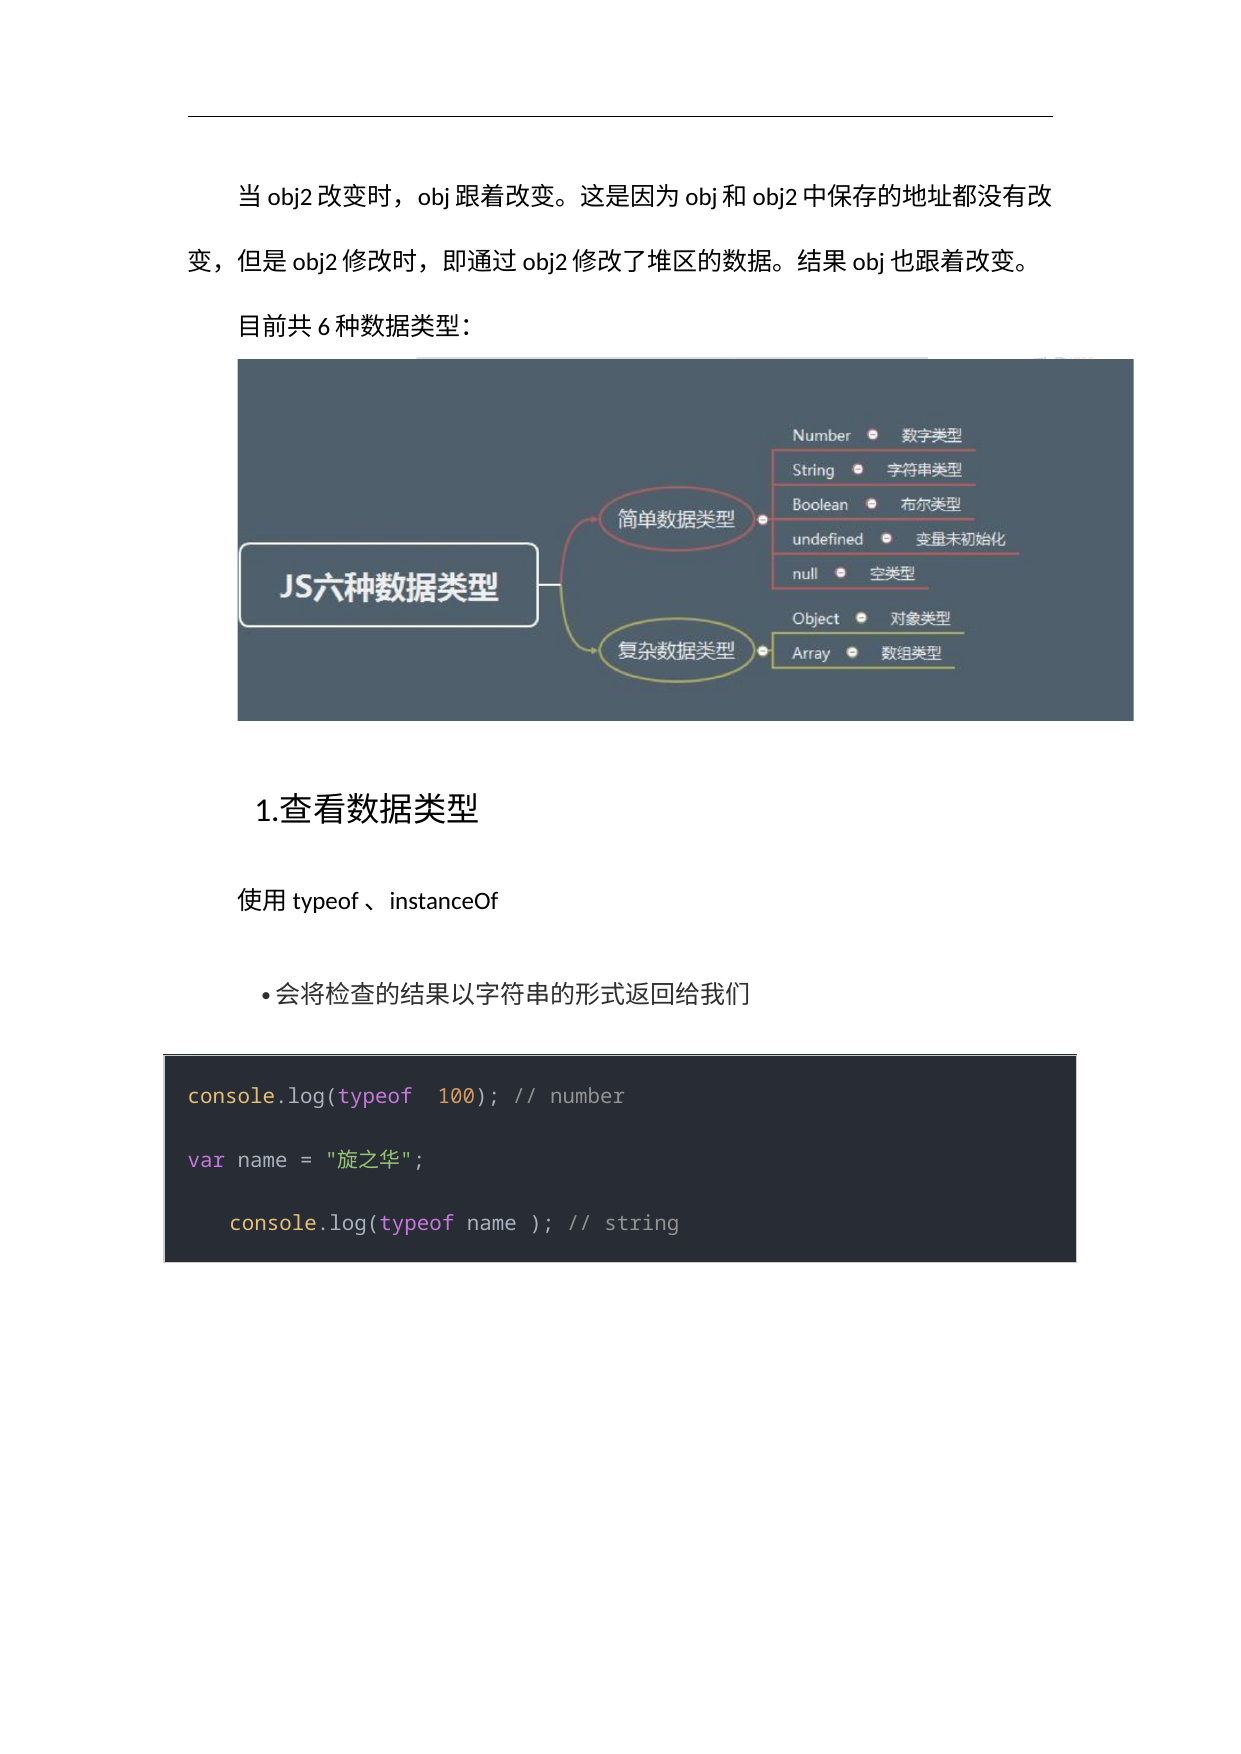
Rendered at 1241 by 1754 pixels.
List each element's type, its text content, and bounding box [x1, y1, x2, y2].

text 使用typeof 、instanceOf [187, 866, 1053, 931]
text 当obj2改变时，obj跟着改变。这是因为obj和obj2中保存的地址都没有改变，但是obj2修改时，即通过obj2修改了堆区的数据。结果obj也跟着改变。 [187, 162, 1053, 292]
list 会将检查的结果以字符串的形式返回给我们 [219, 960, 1053, 1025]
picture [237, 357, 1134, 721]
text console.log(typeof 100); // number [165, 1056, 1076, 1111]
text var name = "旋之华"; [165, 1118, 1076, 1175]
text console.log(typeof name ); // string [165, 1182, 1076, 1262]
text 目前共6种数据类型： [187, 292, 1053, 357]
subtitle 1.查看数据类型 [187, 774, 1053, 839]
